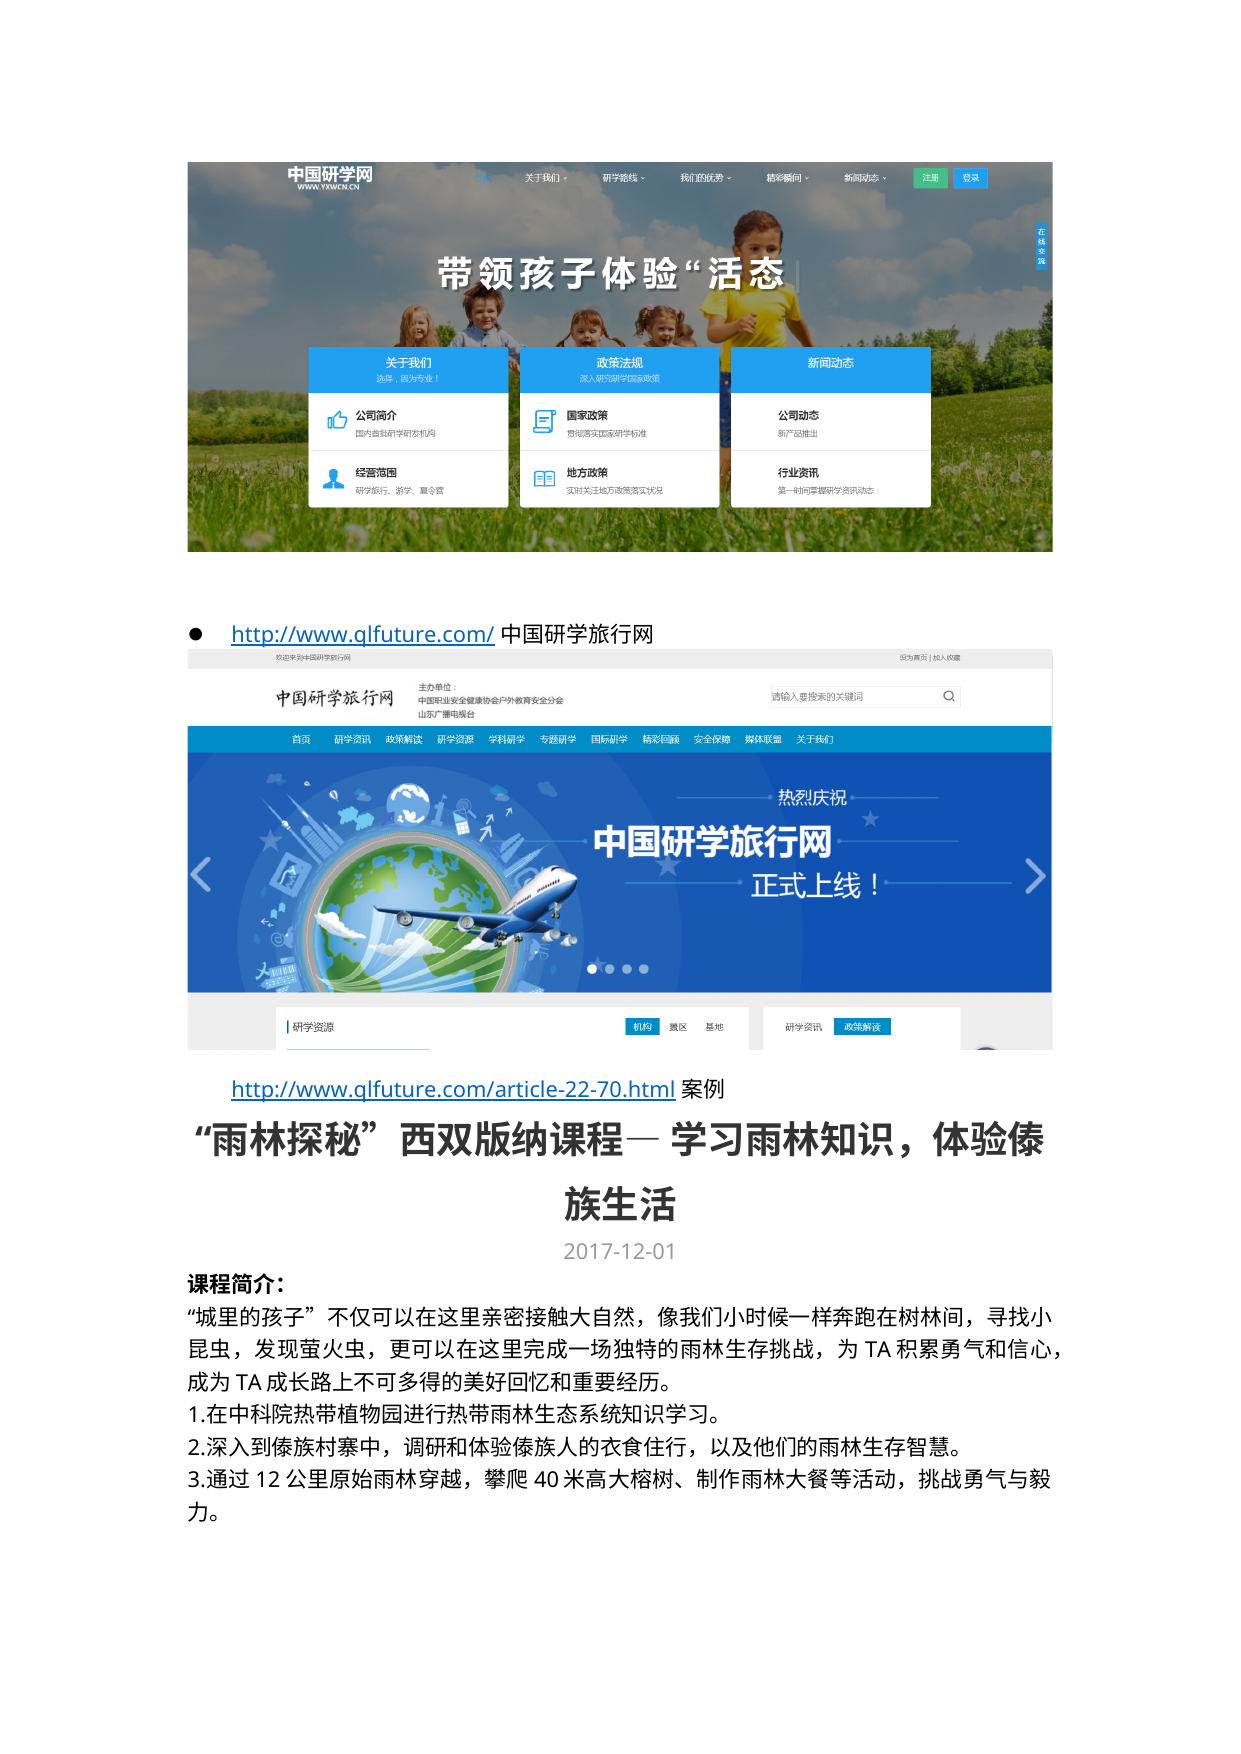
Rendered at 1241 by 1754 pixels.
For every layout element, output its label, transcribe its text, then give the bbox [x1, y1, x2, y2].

text 2017-12-01 [187, 1234, 1053, 1267]
text 3.通过12公里原始雨林穿越，攀爬40米高大榕树、制作雨林大餐等活动，挑战勇气与毅力。 [187, 1462, 1053, 1527]
list http://www.qlfuture.com/ 中国研学旅行网 [187, 617, 1053, 649]
text 1.在中科院热带植物园进行热带雨林生态系统知识学习。 [187, 1397, 1053, 1429]
text http://www.qlfuture.com/article-22-70.html 案例 [187, 1072, 1053, 1104]
picture [600, 737, 608, 743]
picture [667, 736, 678, 743]
text 2.深入到傣族村寨中，调研和体验傣族人的衣食住行，以及他们的雨林生存智慧。 [187, 1429, 1053, 1462]
text 课程简介： [187, 1267, 1053, 1299]
picture [403, 737, 411, 742]
picture [187, 162, 1053, 552]
text “城里的孩子”不仅可以在这里亲密接触大自然，像我们小时候一样奔跑在树林间，寻找小昆虫，发现萤火虫，更可以在这里完成一场独特的雨林生存挑战，为TA积累勇气和信心，成为TA成长路上不可多得的美好回忆和重要经历。 [187, 1299, 1053, 1397]
text “雨林探秘”西双版纳课程— 学习雨林知识，体验傣族生活 [187, 1104, 1053, 1234]
picture [187, 649, 1053, 1050]
